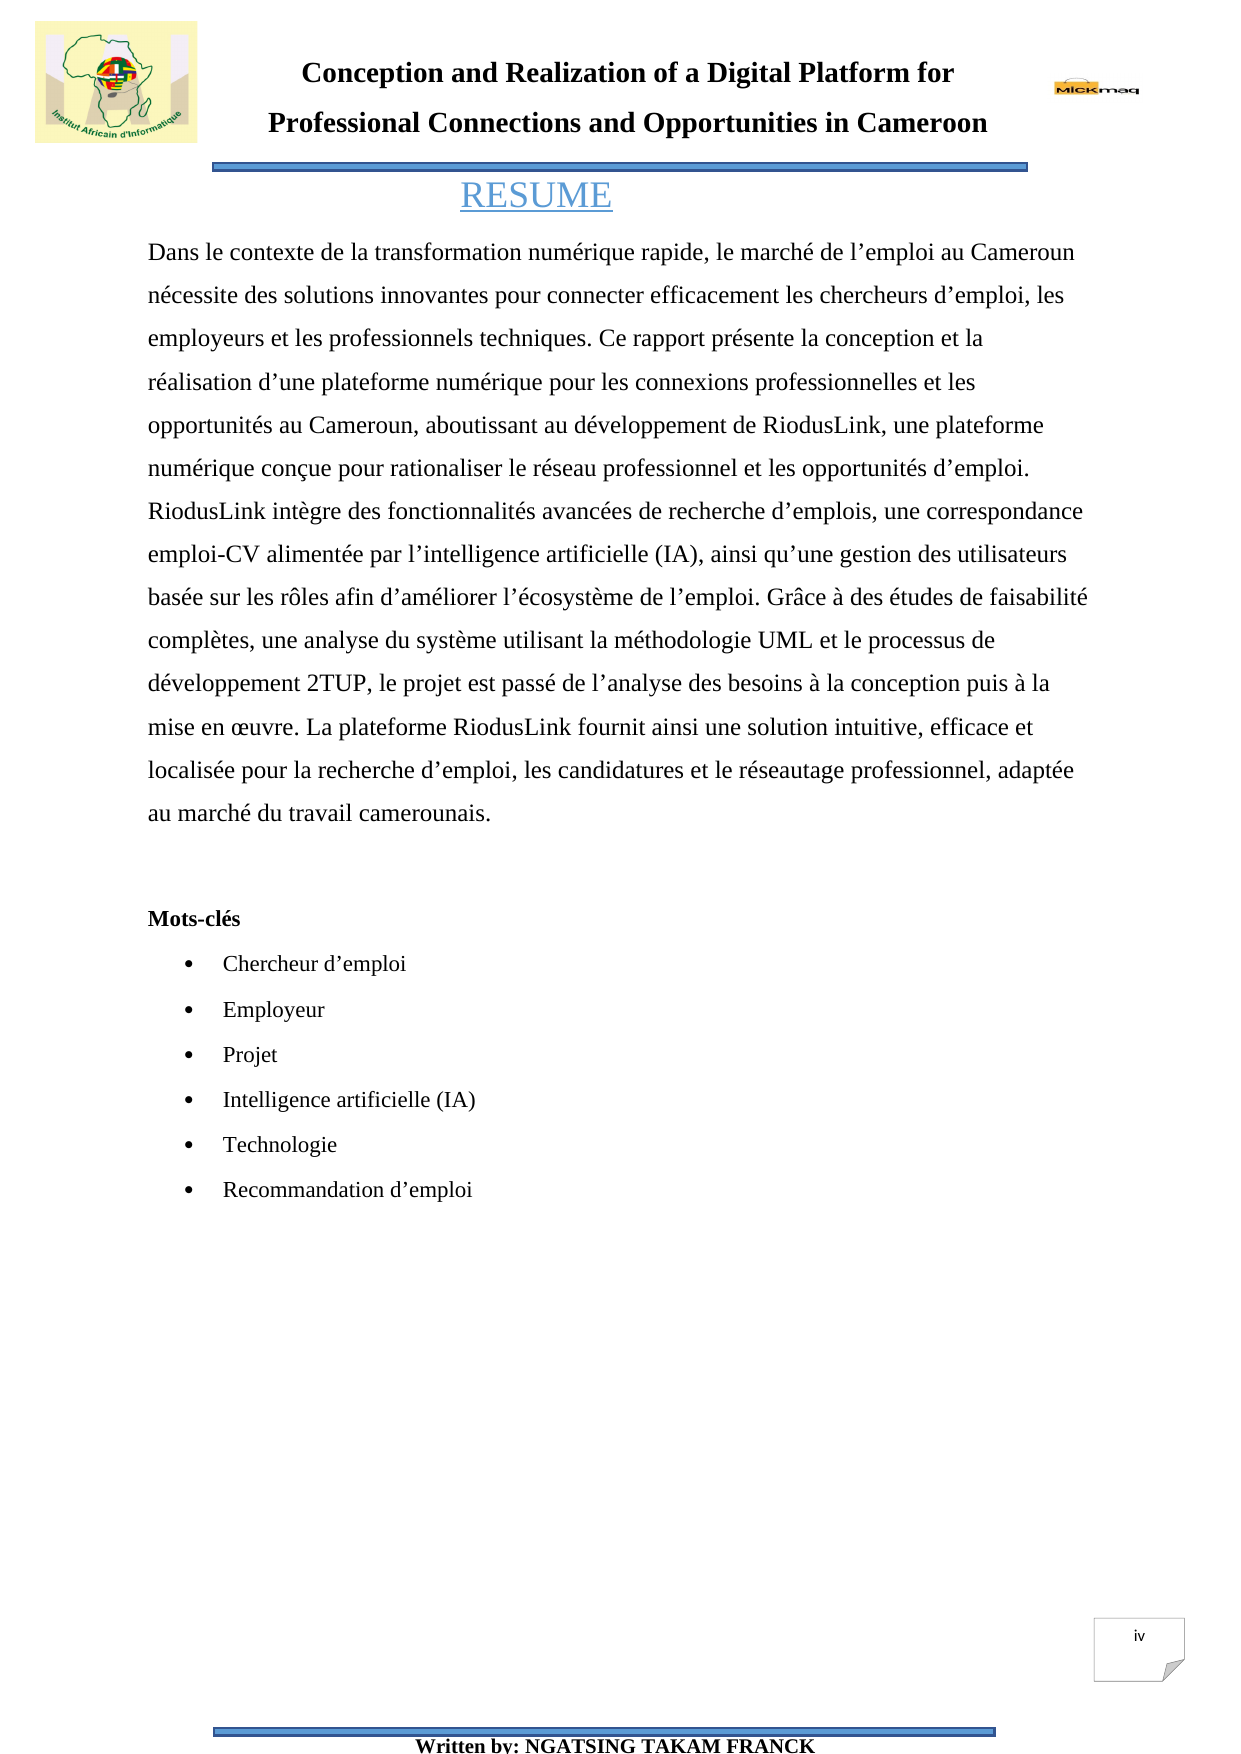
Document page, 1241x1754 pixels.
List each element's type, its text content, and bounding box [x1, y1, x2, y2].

list Chercheur d’emploi [185, 951, 1093, 977]
text Dans le contexte de la transformation numérique rapide, le marché de l’emploi au Cameroun nécessite des solutions innovantes pour connecter efficacement les chercheurs d’emploi, les employeurs et les professionnels techniques. Ce rapport présente la conception et la réalisation d’une plateforme numérique pour les connexions professionnelles et les opportunités au Cameroun, aboutissant au développement de RiodusLink, une plateforme numérique conçue pour rationaliser le réseau professionnel et les opportunités d’emploi. RiodusLink intègre des fonctionnalités avancées de recherche d’emplois, une correspondance emploi-CV alimentée par l’intelligence artificielle (IA), ainsi qu’une gestion des utilisateurs basée sur les rôles afin d’améliorer l’écosystème de l’emploi. Grâce à des études de faisabilité complètes, une analyse du système utilisant la méthodologie UML et le processus de développement 2TUP, le projet est passé de l’analyse des besoins à la conception puis à la mise en œuvre. La plateforme RiodusLink fournit ainsi une solution intuitive, efficace et localisée pour la recherche d’emploi, les candidatures et le réseautage professionnel, adaptée au marché du travail camerounais. [148, 237, 1093, 827]
picture [1047, 73, 1143, 103]
list Projet [185, 1041, 1093, 1067]
text Mots-clés [148, 905, 1093, 932]
list Intelligence artificielle (IA) [185, 1086, 1093, 1112]
list Recommandation d’emploi [185, 1176, 1093, 1202]
subtitle RESUME [148, 173, 1093, 216]
picture [35, 21, 198, 143]
list Employeur [185, 996, 1093, 1022]
list Technologie [185, 1131, 1093, 1157]
